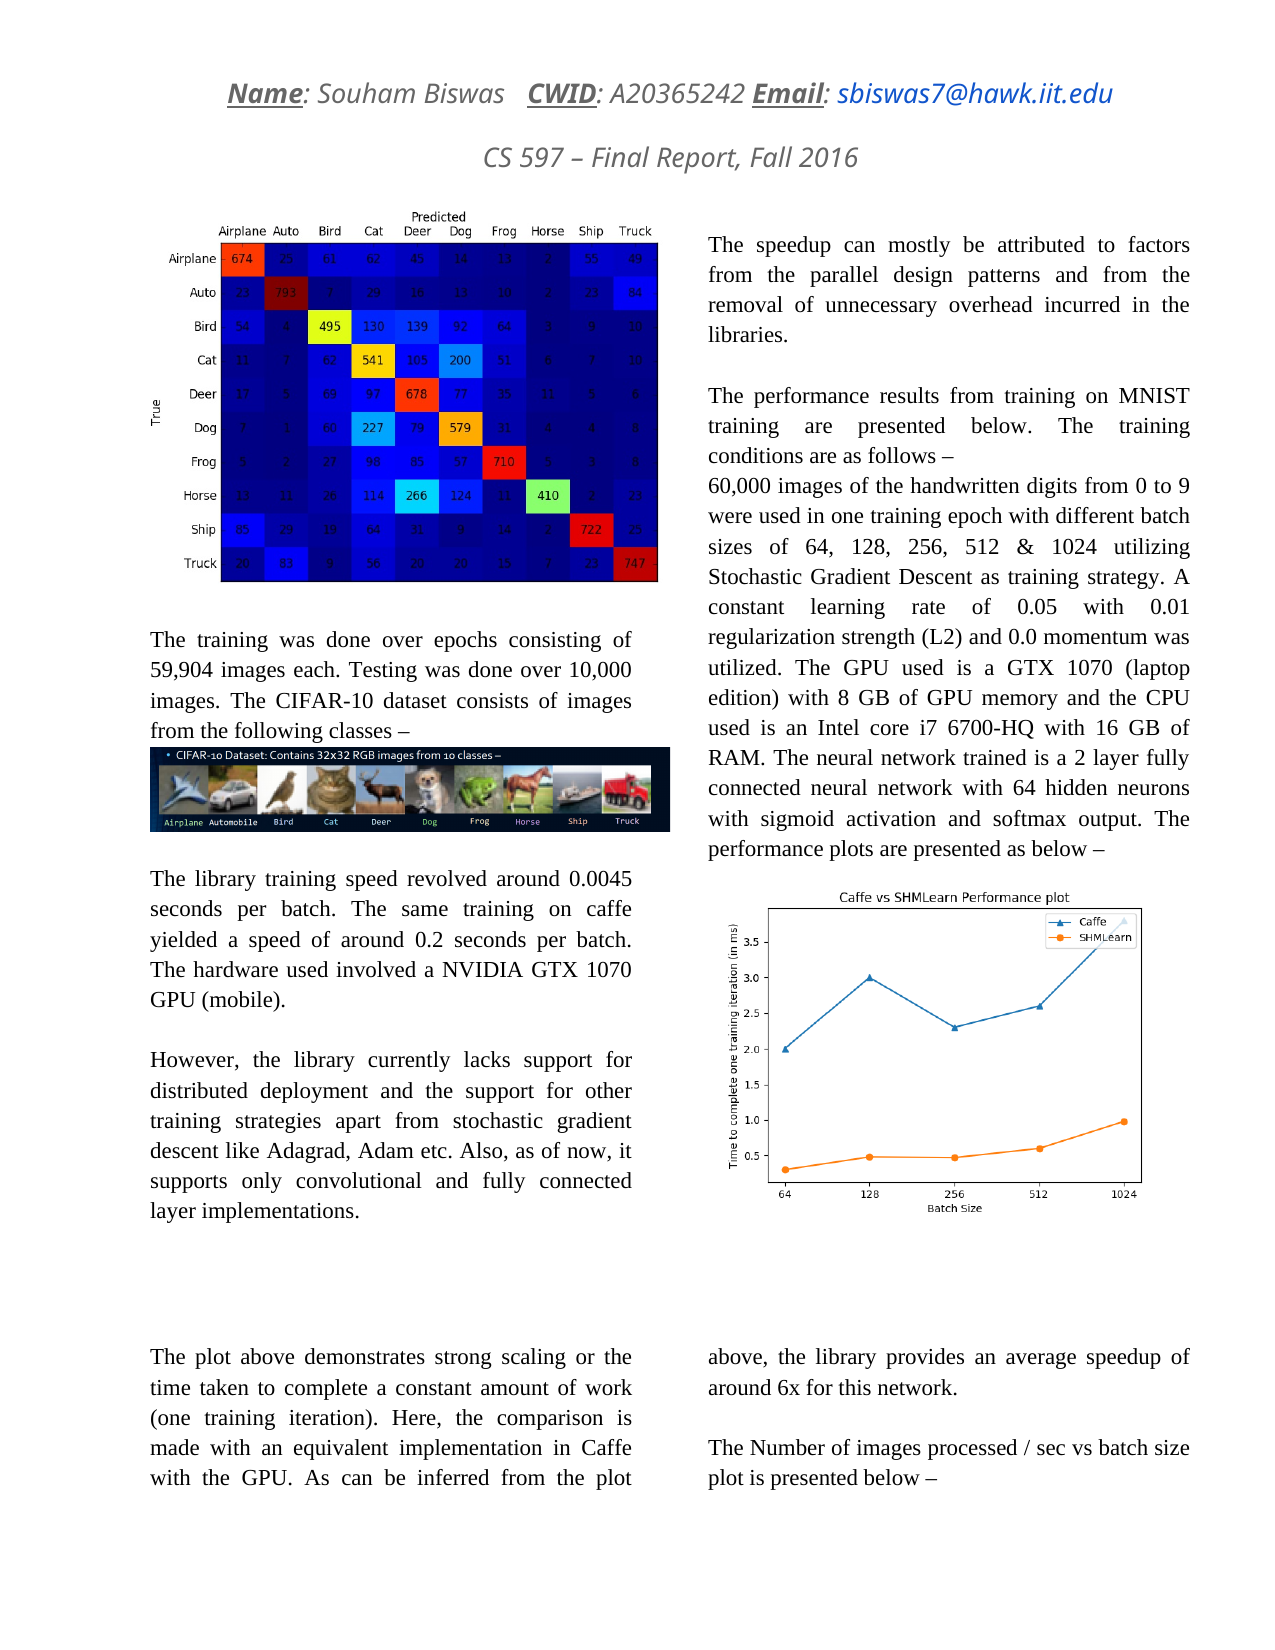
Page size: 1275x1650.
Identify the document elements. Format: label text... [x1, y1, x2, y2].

text The Number of images processed / sec vs batch size plot is presented below – [708, 1434, 1191, 1491]
text The training was done over epochs consisting of 59,904 images each. Testing was done over 10,000 images. The CIFAR-10 dataset consists of images from the following classes – [150, 626, 633, 743]
text The library training speed revolved around 0.0045 seconds per batch. The same training on caffe yielded a speed of around 0.2 seconds per batch. The hardware used involved a NVIDIA GTX 1070 GPU (mobile). [150, 865, 633, 1012]
text The plot above demonstrates strong scaling or the time taken to complete a constant amount of work (one training iteration). Here, the comparison is made with an equivalent implementation in Caffe with the GPU. As can be inferred from the plot above, the library provides an average speedup of around 6x for this network. [150, 1343, 633, 1491]
picture [150, 747, 671, 832]
text The speedup can mostly be attributed to factors from the parallel design patterns and from the removal of unnecessary overhead incurred in the libraries. [708, 231, 1191, 378]
text The plot above demonstrates strong scaling or the time taken to complete a constant amount of work (one training iteration). Here, the comparison is made with an equivalent implementation in Caffe with the GPU. As can be inferred from the plot above, the library provides an average speedup of around 6x for this network. [708, 1343, 1191, 1400]
text The performance results from training on MNIST training are presented below. The training conditions are as follows – [708, 382, 1191, 468]
text 60,000 images of the handwritten digits from 0 to 9 were used in one training epoch with different batch sizes of 64, 128, 256, 512 & 1024 utilizing Stochastic Gradient Descent as training strategy. A constant learning rate of 0.05 with 0.01 regularization strength (L2) and 0.0 momentum was utilized. The GPU used is a GTX 1070 (laptop edition) with 8 GB of GPU memory and the CPU used is an Intel core i7 6700-HQ with 16 GB of RAM. The neural network trained is a 2 layer fully connected neural network with 64 hidden neurons with sigmoid activation and softmax output. The performance plots are presented as below – [708, 472, 1191, 861]
picture [707, 865, 1189, 1221]
text However, the library currently lacks support for distributed deployment and the support for other training strategies apart from stochastic gradient descent like Adagrad, Adam etc. Also, as of now, it supports only convolutional and fully connected layer implementations. [150, 1047, 633, 1224]
picture [150, 200, 671, 623]
